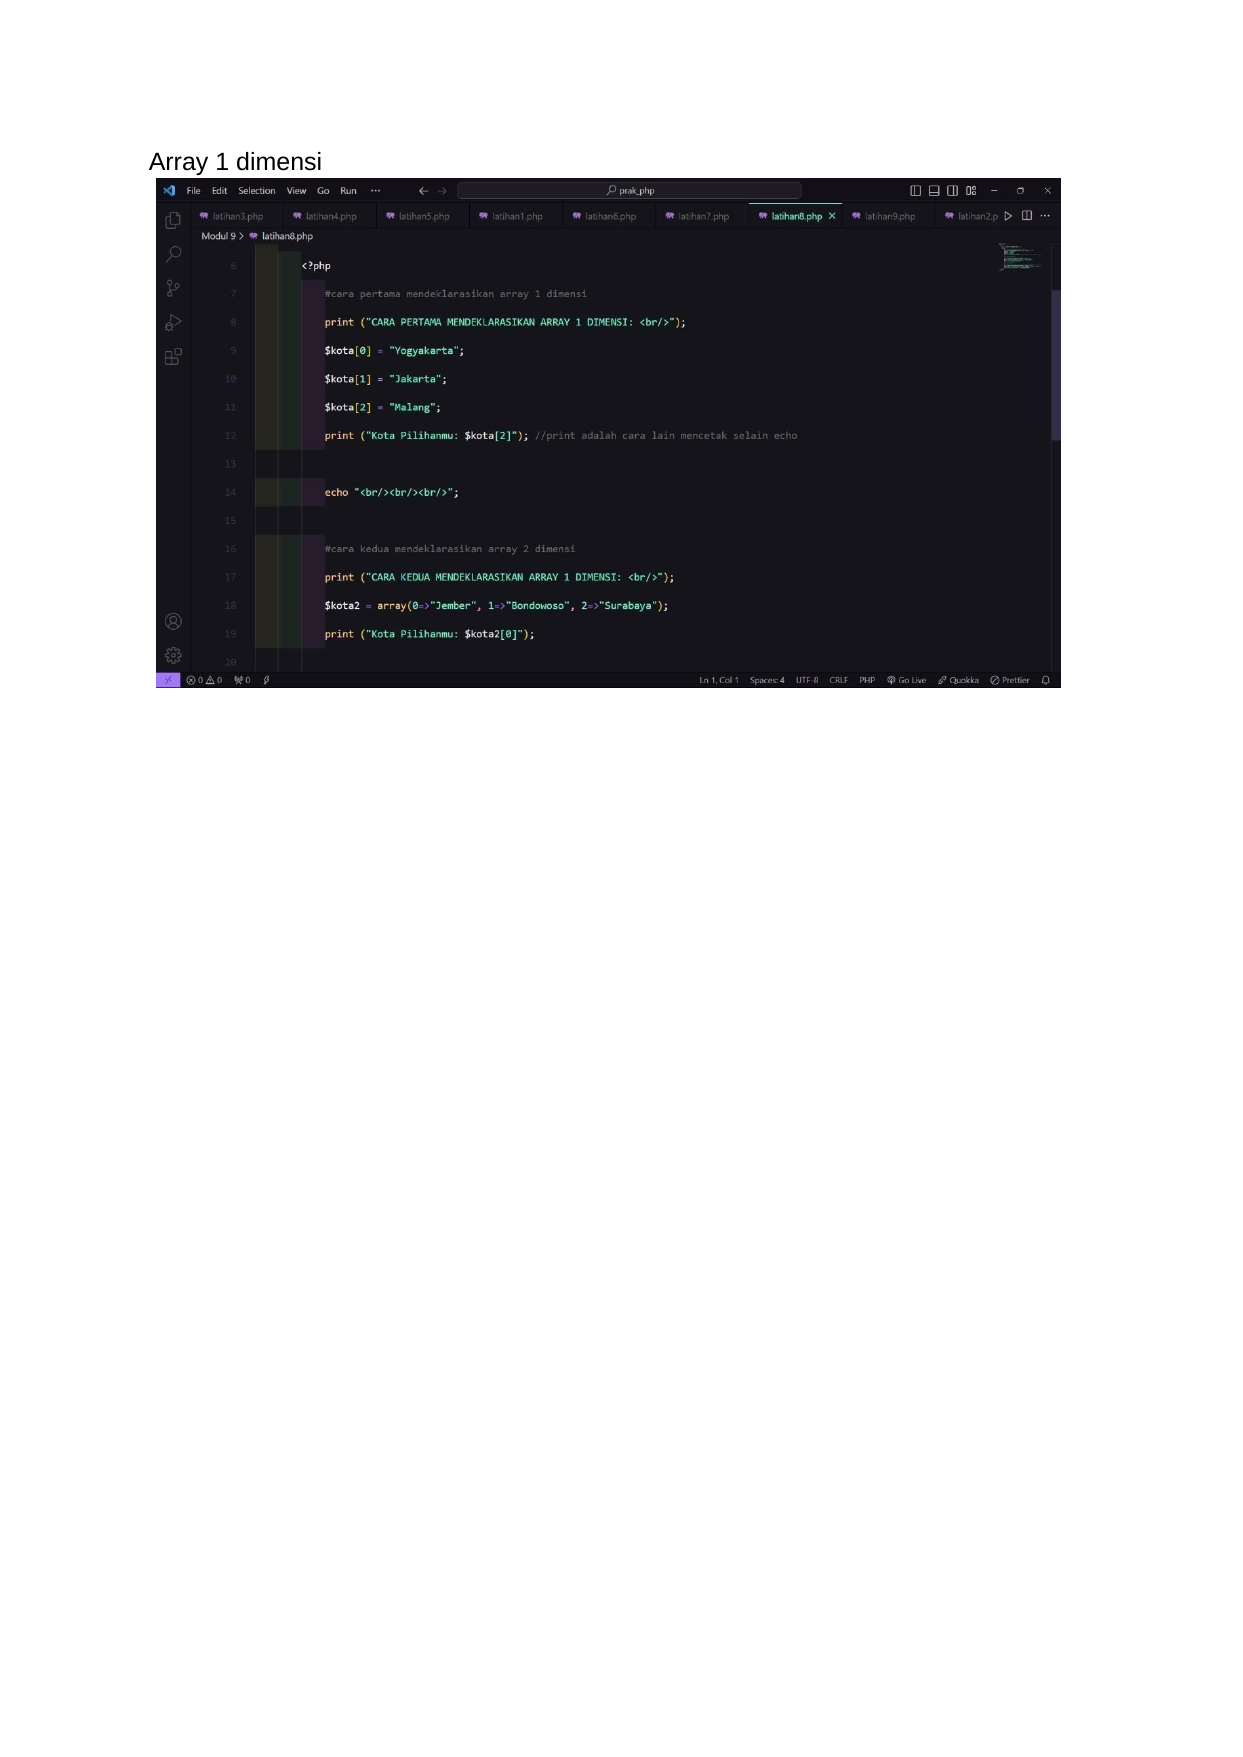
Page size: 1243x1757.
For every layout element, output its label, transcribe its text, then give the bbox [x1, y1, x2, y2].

picture [156, 178, 1061, 688]
text Array 1 dimensi [148, 147, 1114, 176]
